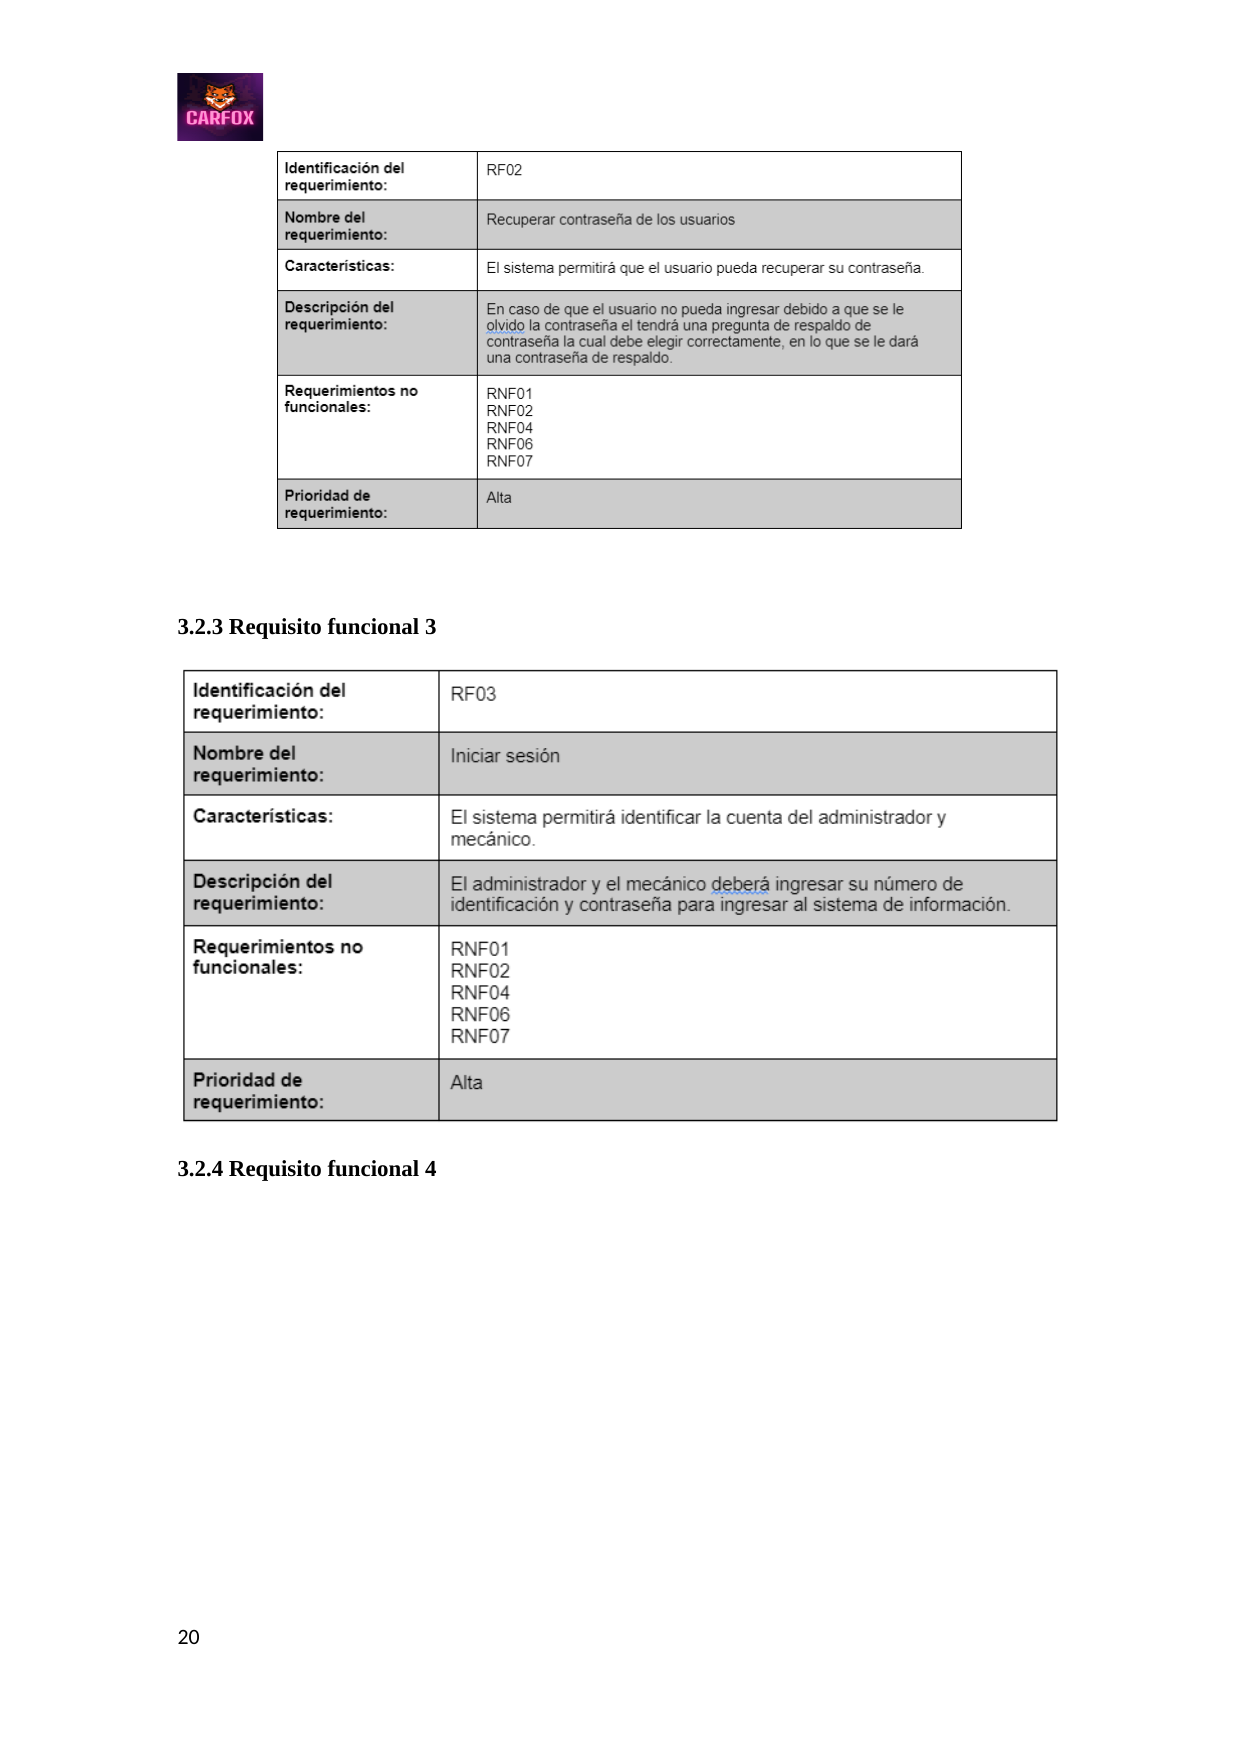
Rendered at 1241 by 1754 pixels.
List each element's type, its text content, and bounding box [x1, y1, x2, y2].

picture [177, 73, 264, 141]
text 3.2.3 Requisito funcional 3 [177, 613, 1063, 639]
text 3.2.4 Requisito funcional 4 [177, 1155, 1063, 1181]
picture [177, 665, 1063, 1129]
picture [273, 147, 967, 535]
